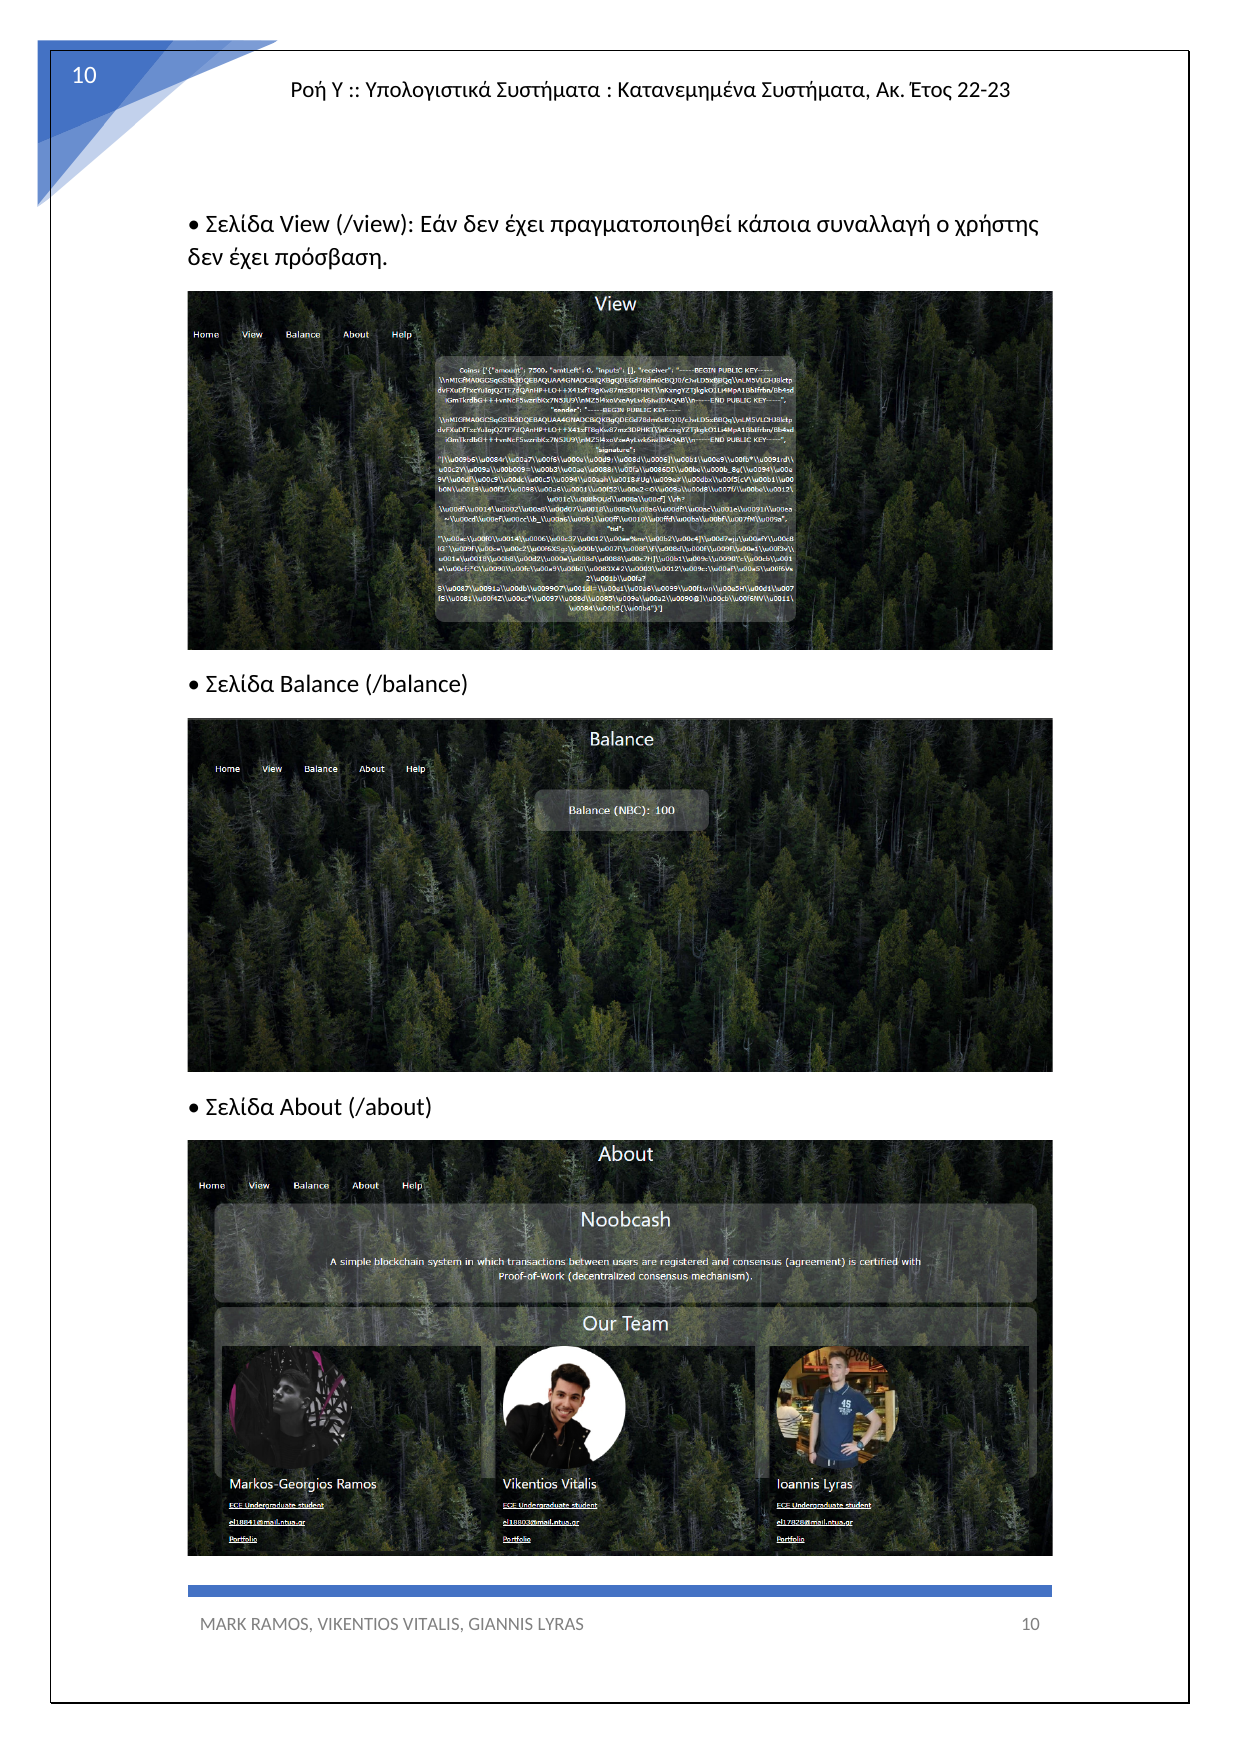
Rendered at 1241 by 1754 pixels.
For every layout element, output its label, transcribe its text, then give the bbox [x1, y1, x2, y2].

picture [187, 718, 1053, 1072]
picture [37, 40, 279, 209]
picture [187, 291, 1053, 650]
text • Σελίδα View (/view): Εάν δεν έχει πραγματοποιηθεί κάποια συναλλαγή ο χρήστης δεν έχει πρόσβαση. [187, 209, 1052, 272]
picture [187, 1140, 1053, 1556]
text • Σελίδα Balance (/balance) [187, 669, 1052, 699]
text • Σελίδα About (/about) [187, 1091, 1052, 1121]
picture [51, 51, 279, 209]
